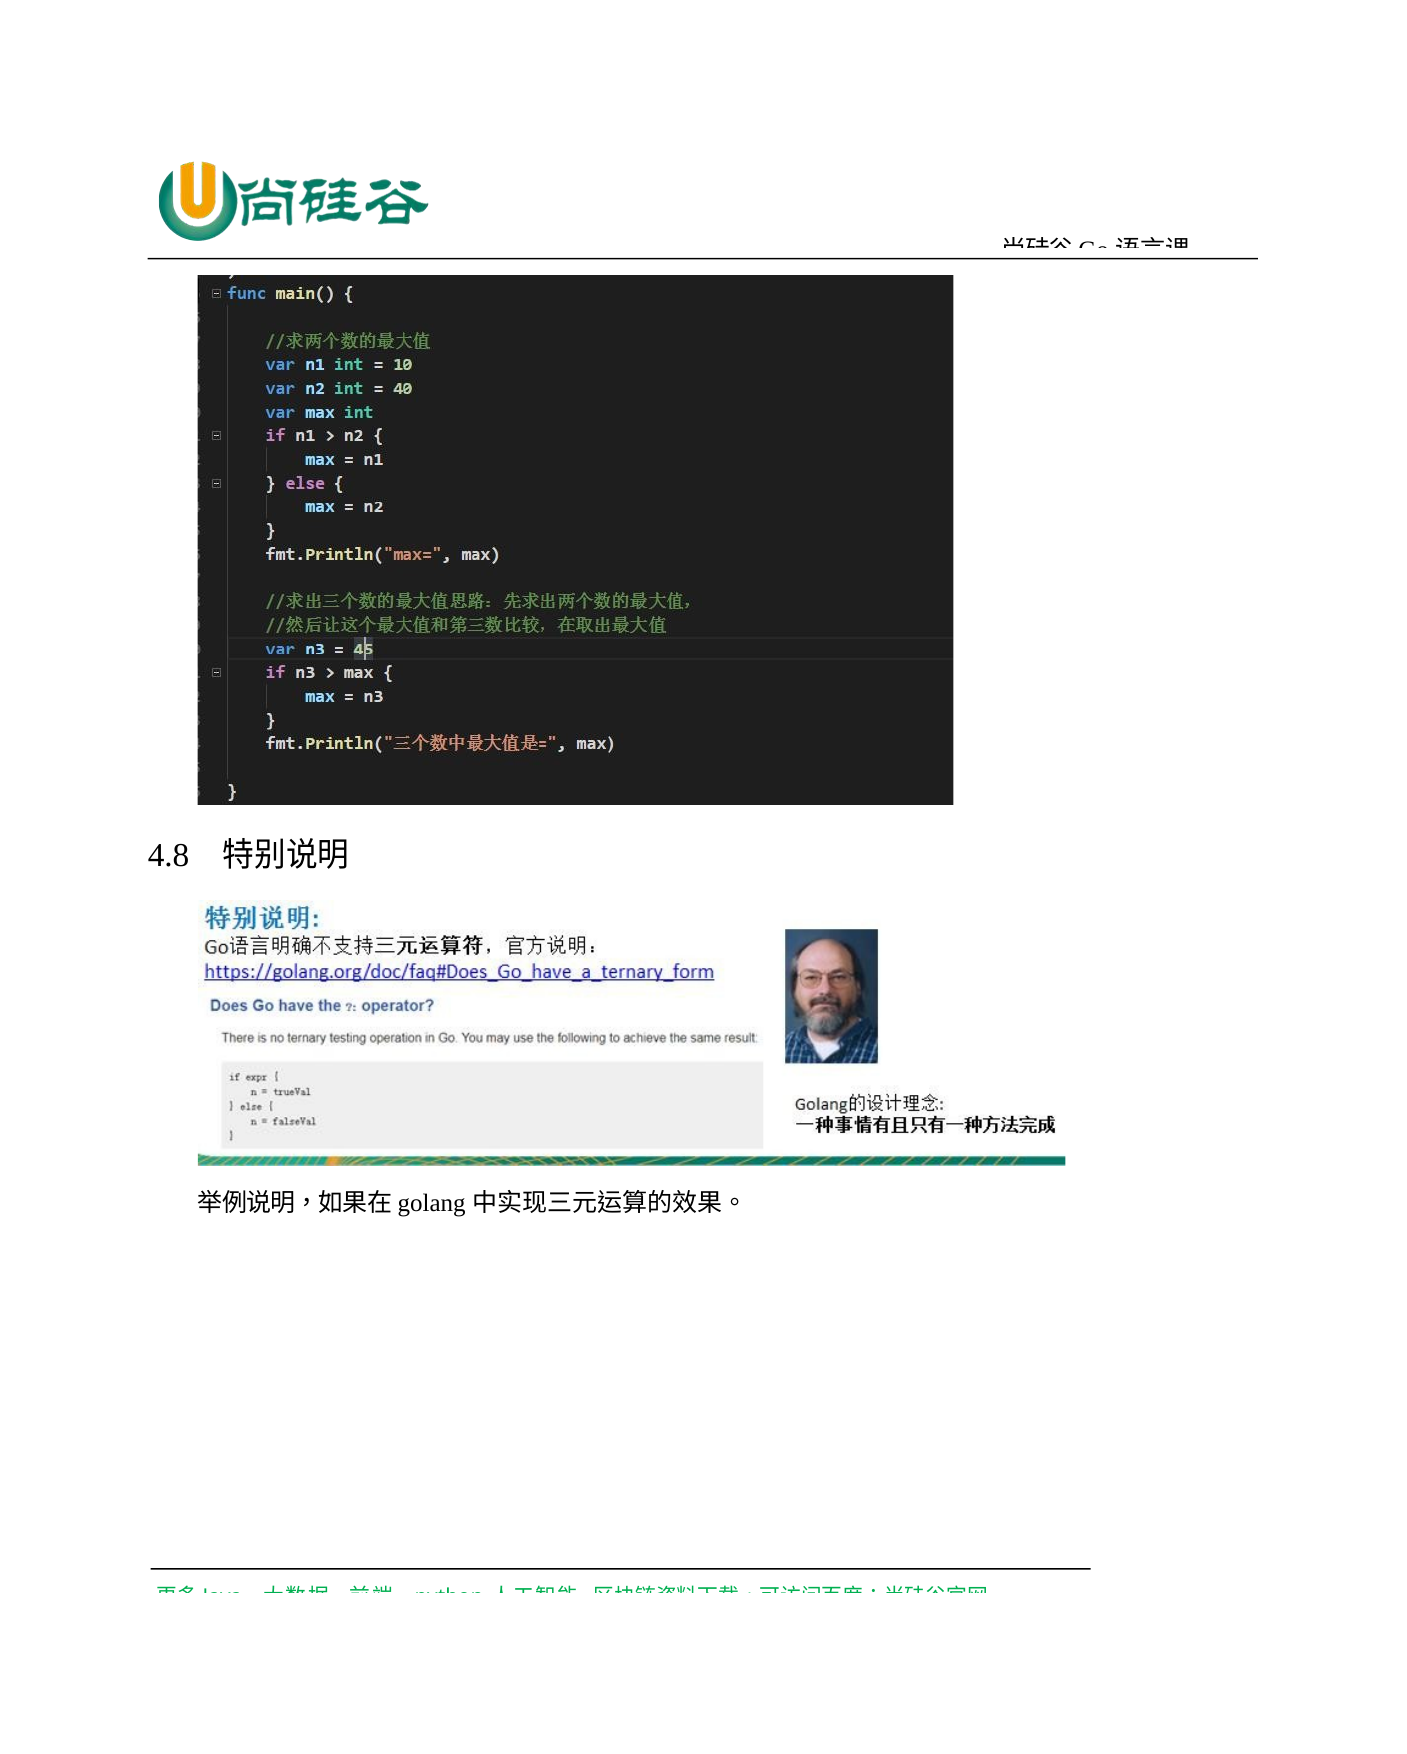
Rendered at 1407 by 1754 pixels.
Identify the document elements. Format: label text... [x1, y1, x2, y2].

picture [158, 161, 429, 241]
picture [197, 900, 1066, 1166]
subtitle 特别说明 [148, 831, 1319, 876]
picture [197, 275, 954, 805]
